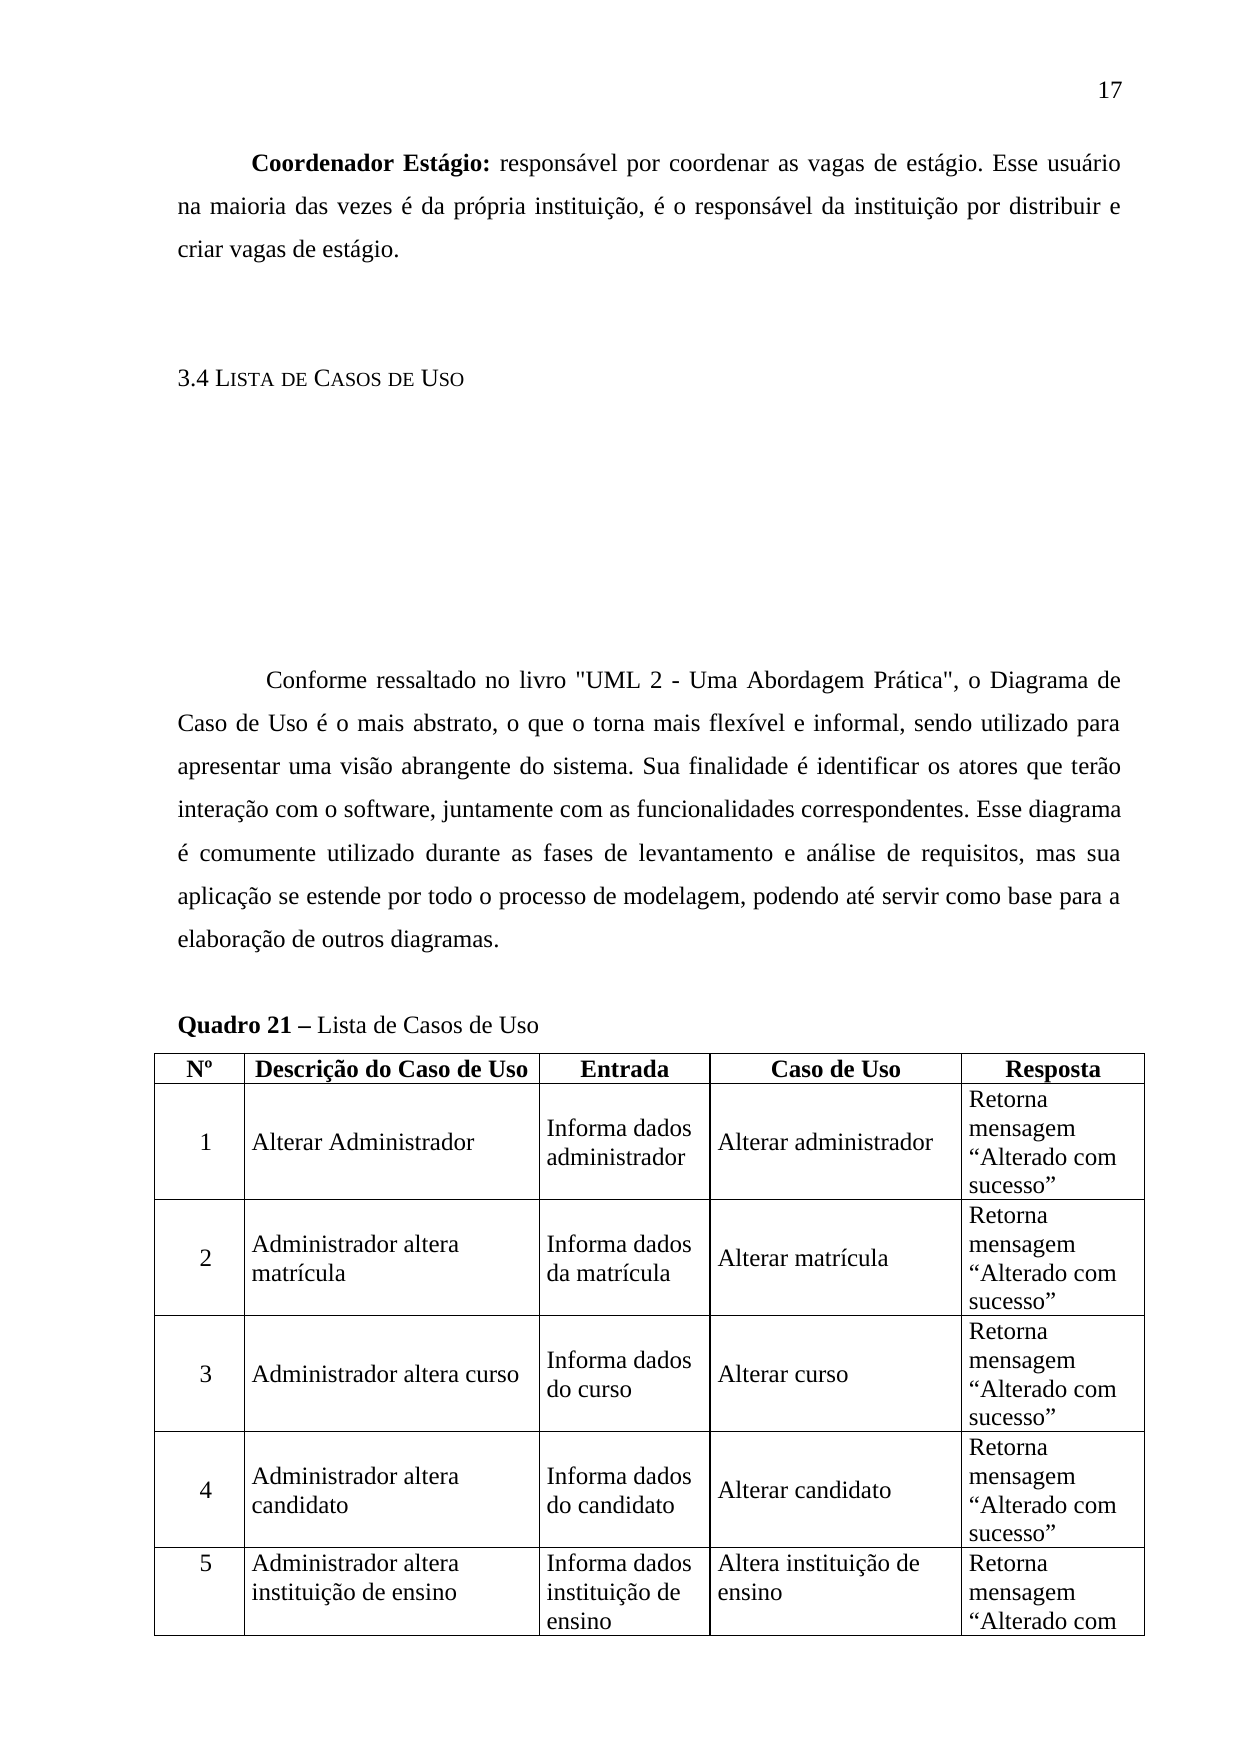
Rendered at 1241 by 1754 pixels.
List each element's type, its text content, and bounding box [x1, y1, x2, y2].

table_cell Alterar candidato [711, 1432, 961, 1547]
table_cell Alterar Administrador [245, 1084, 539, 1199]
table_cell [245, 1548, 539, 1634]
table_cell Informa dados administrador [540, 1084, 709, 1199]
table_cell Retorna mensagem “Alterado com sucesso” [962, 1200, 1144, 1315]
text Coordenador Estágio: responsável por coordenar as vagas de estágio. Esse usuário na maioria das vezes é da própria instituição, é o responsável da instituição por distribuir e criar vagas de estágio. [177, 148, 1122, 263]
text Conforme ressaltado no livro "UML 2 - Uma Abordagem Prática", o Diagrama de Caso de Uso é o mais abstrato, o que o torna mais flexível e informal, sendo utilizado para apresentar uma visão abrangente do sistema. Sua finalidade é identificar os atores que terão interação com o software, juntamente com as funcionalidades correspondentes. Esse diagrama é comumente utilizado durante as fases de levantamento e análise de requisitos, mas sua aplicação se estende por todo o processo de modelagem, podendo até servir como base para a elaboração de outros diagramas. [177, 665, 1122, 953]
table_cell Administrador altera matrícula [245, 1200, 539, 1315]
table_header Entrada [540, 1054, 709, 1083]
table_cell Altera instituição de ensino [711, 1548, 961, 1634]
table_cell [155, 1432, 244, 1547]
table_cell [155, 1084, 244, 1199]
table_cell [155, 1200, 244, 1315]
table_cell Informa dados do candidato [540, 1432, 709, 1547]
table_cell Retorna mensagem “Alterado com sucesso” [962, 1548, 1144, 1634]
table_header Nº [155, 1054, 244, 1083]
table_cell [155, 1316, 244, 1431]
table_cell [155, 1548, 244, 1634]
table_header Caso de Uso [711, 1054, 961, 1083]
table_cell Informa dados instituição de ensino [540, 1548, 709, 1634]
table_cell Alterar curso [711, 1316, 961, 1431]
table_cell Alterar matrícula [711, 1200, 961, 1315]
table_cell Retorna mensagem “Alterado com sucesso” [962, 1432, 1144, 1547]
table_cell Alterar administrador [711, 1084, 961, 1199]
table_cell Informa dados do curso [540, 1316, 709, 1431]
table_header Resposta [962, 1054, 1144, 1083]
table_header Descrição do Caso de Uso [245, 1054, 539, 1083]
subtitle 3.4 Lista de Casos de Uso [177, 363, 1122, 392]
text Quadro 21 – Lista de Casos de Uso [177, 1010, 1122, 1039]
table_cell Informa dados da matrícula [540, 1200, 709, 1315]
table_cell Retorna mensagem “Alterado com sucesso” [962, 1316, 1144, 1431]
table_cell Retorna mensagem “Alterado com sucesso” [962, 1084, 1144, 1199]
table_cell Administrador altera candidato [245, 1432, 539, 1547]
table_cell Administrador altera curso [245, 1316, 539, 1431]
